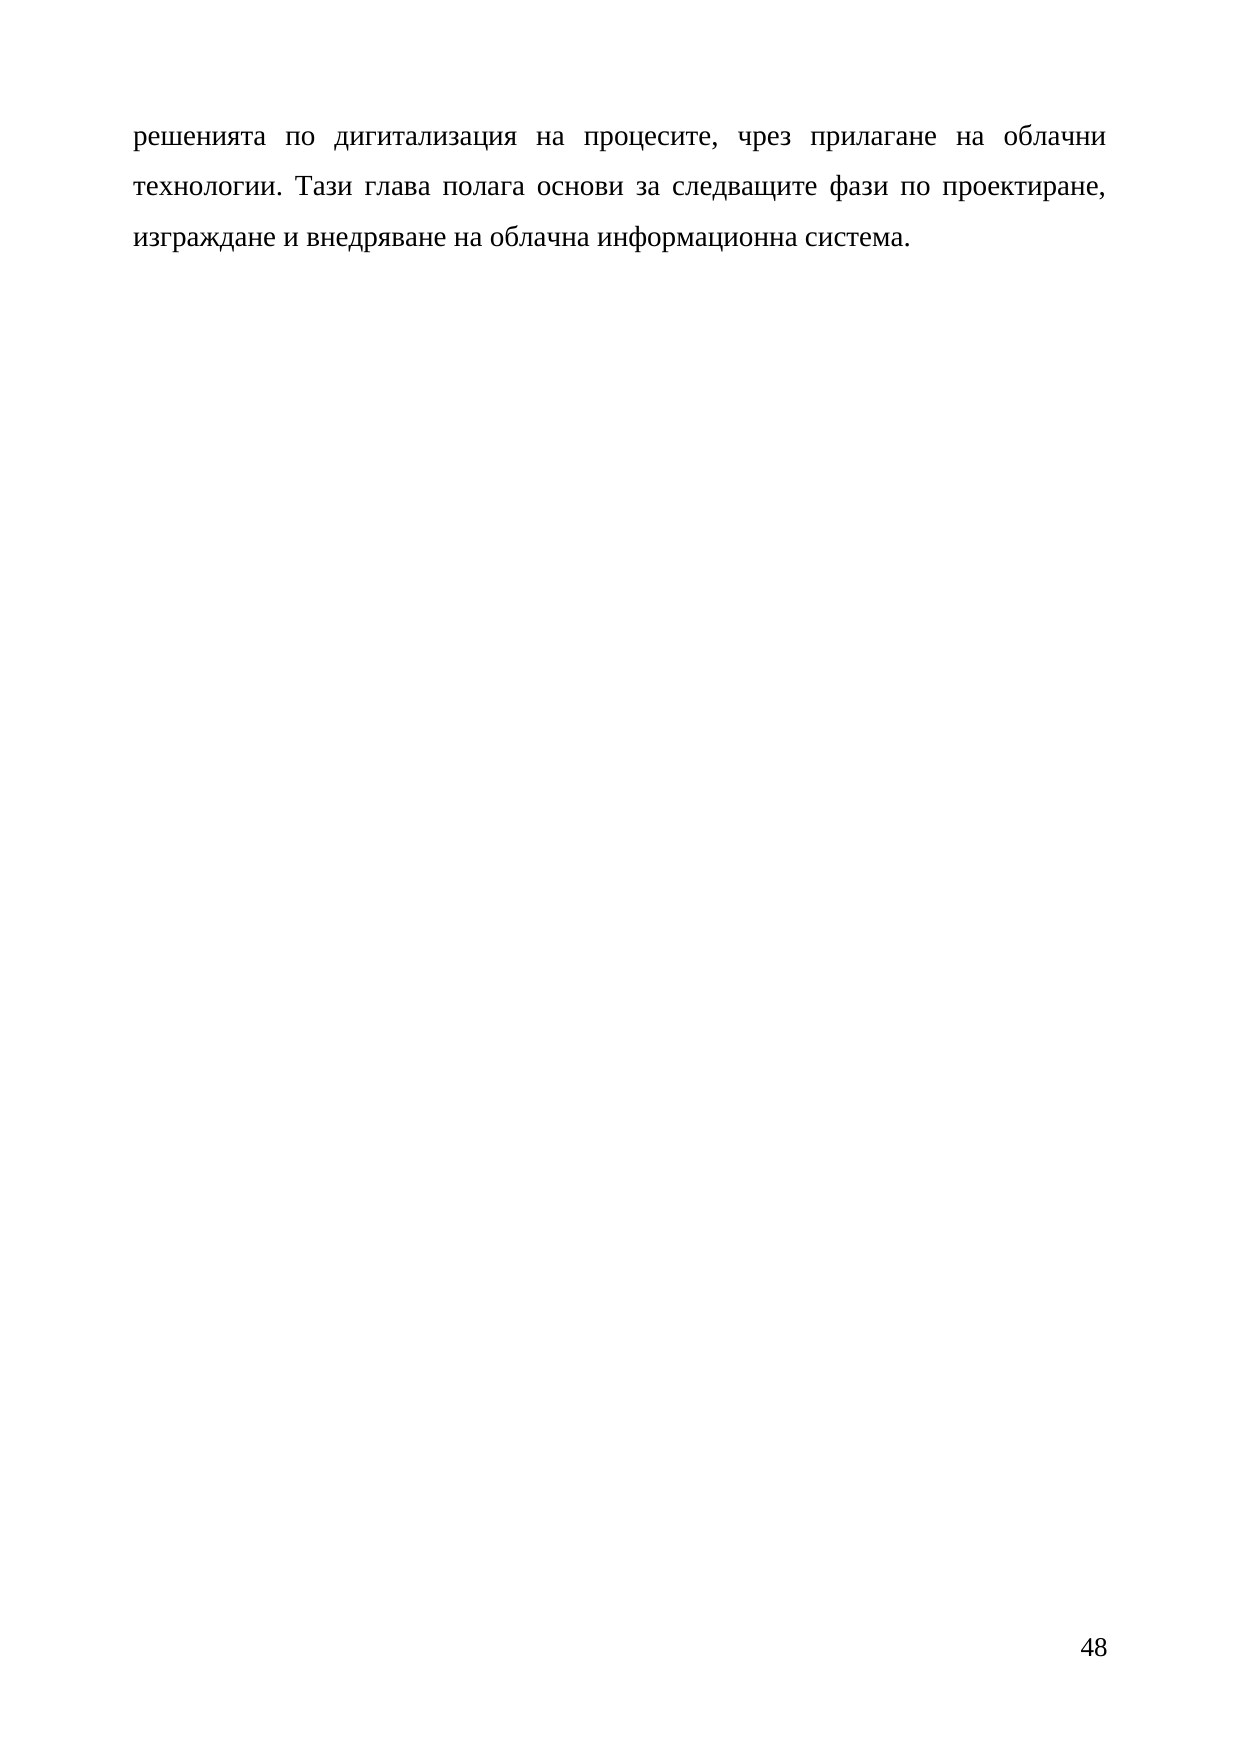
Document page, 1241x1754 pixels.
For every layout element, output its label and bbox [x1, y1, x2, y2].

list [133, 118, 1107, 252]
